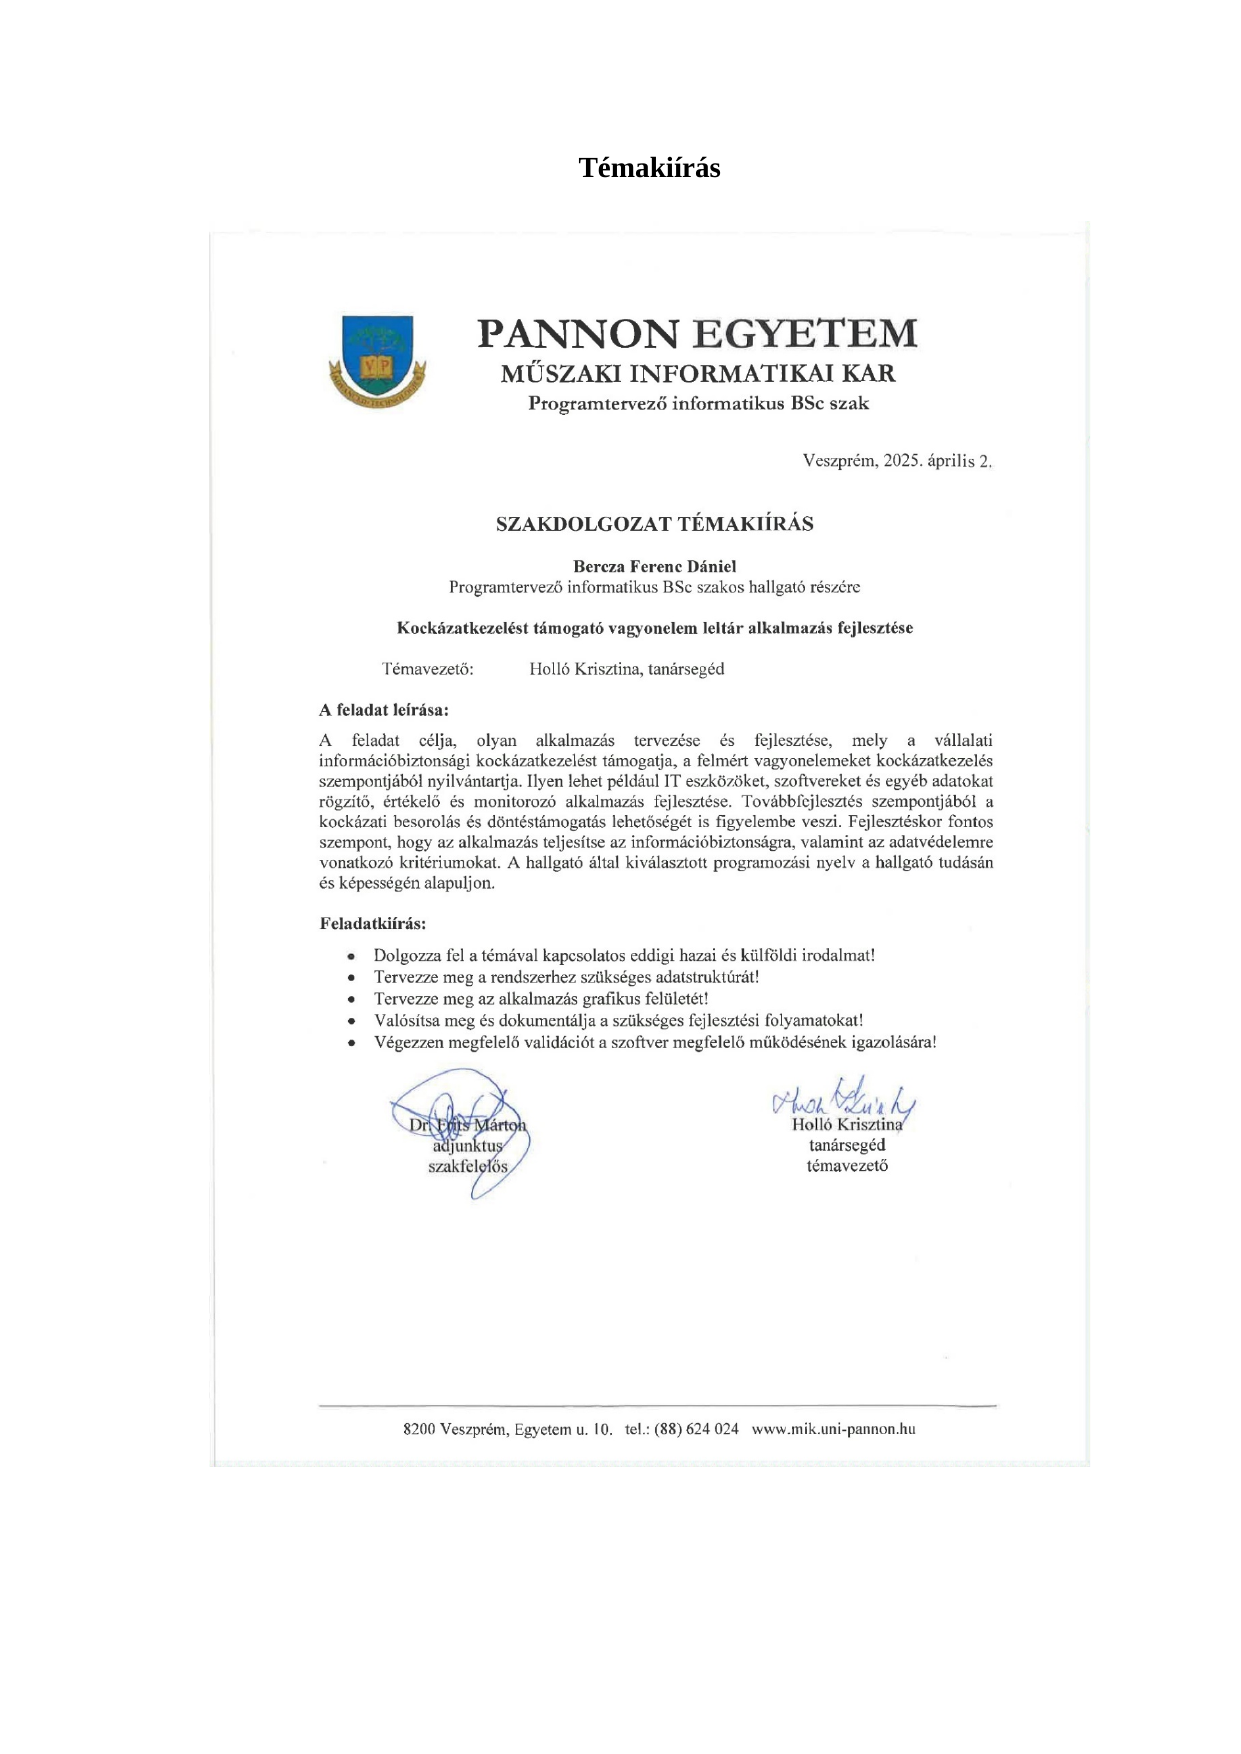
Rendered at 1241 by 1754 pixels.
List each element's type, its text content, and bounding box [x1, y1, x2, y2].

title Témakiírás [209, 150, 1090, 183]
picture [209, 221, 1091, 1467]
